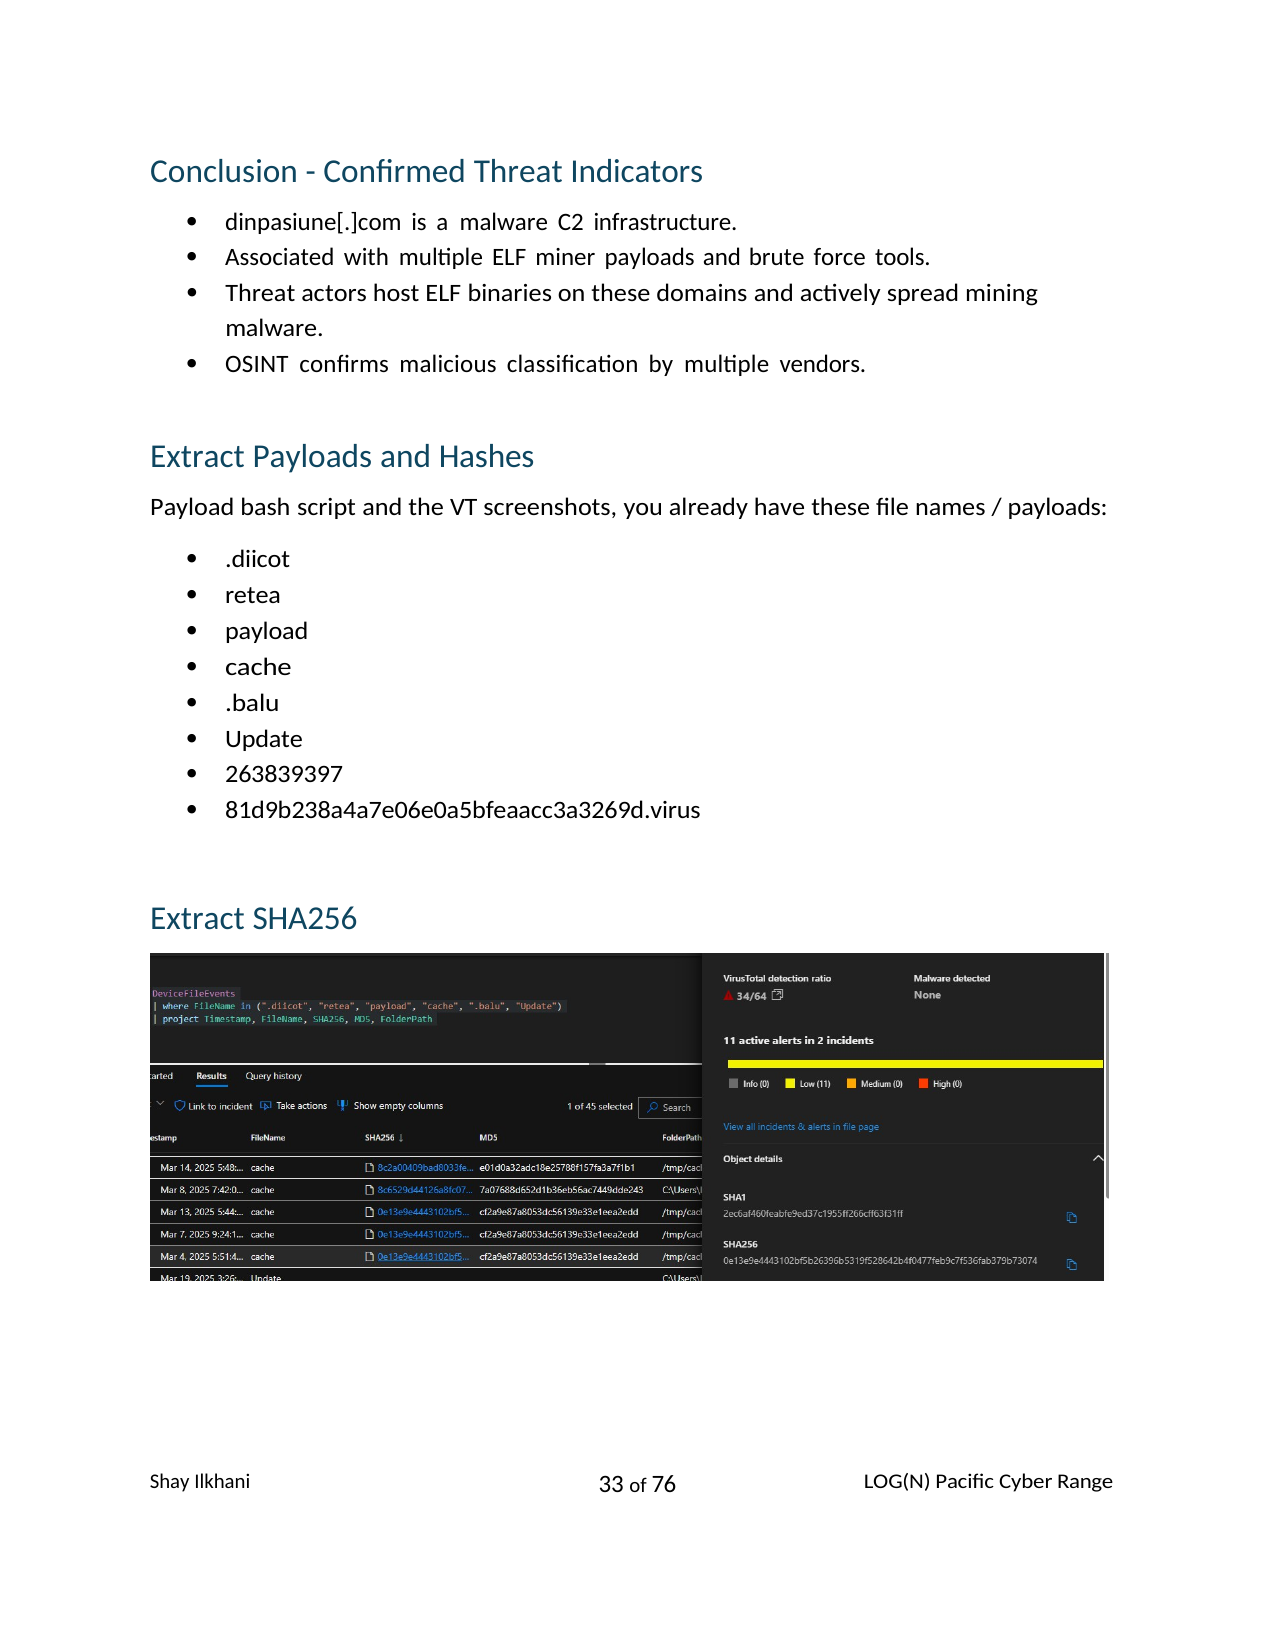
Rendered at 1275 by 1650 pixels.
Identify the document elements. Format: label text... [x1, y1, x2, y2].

list payload [187, 615, 1137, 646]
list 81d9b238a4a7e06e0a5bfeaacc3a3269d.virus [187, 794, 1137, 825]
text Extract SHA256 [150, 897, 1137, 938]
picture [150, 953, 1109, 1281]
text Payload bash script and the VT screenshots, you already have these file names / payloads: [150, 491, 1137, 522]
text Extract Payloads and Hashes [150, 435, 1137, 476]
list 263839397 [187, 758, 1137, 789]
text Conclusion - Confirmed Threat Indicators [150, 149, 1137, 190]
list cache [187, 651, 1137, 681]
list retea [187, 580, 1137, 610]
list Associated with multiple ELF miner payloads and brute force tools. [187, 241, 1137, 272]
list Threat actors host ELF binaries on these domains and actively spread mining malware. [188, 277, 1047, 343]
list Update [187, 723, 1137, 753]
list OSINT confirms malicious classification by multiple vendors. [187, 348, 1137, 378]
list dinpasiune[.]com is a malware C2 infrastructure. [187, 206, 1137, 236]
list .diicot [187, 543, 1137, 574]
list .balu [187, 687, 1137, 717]
